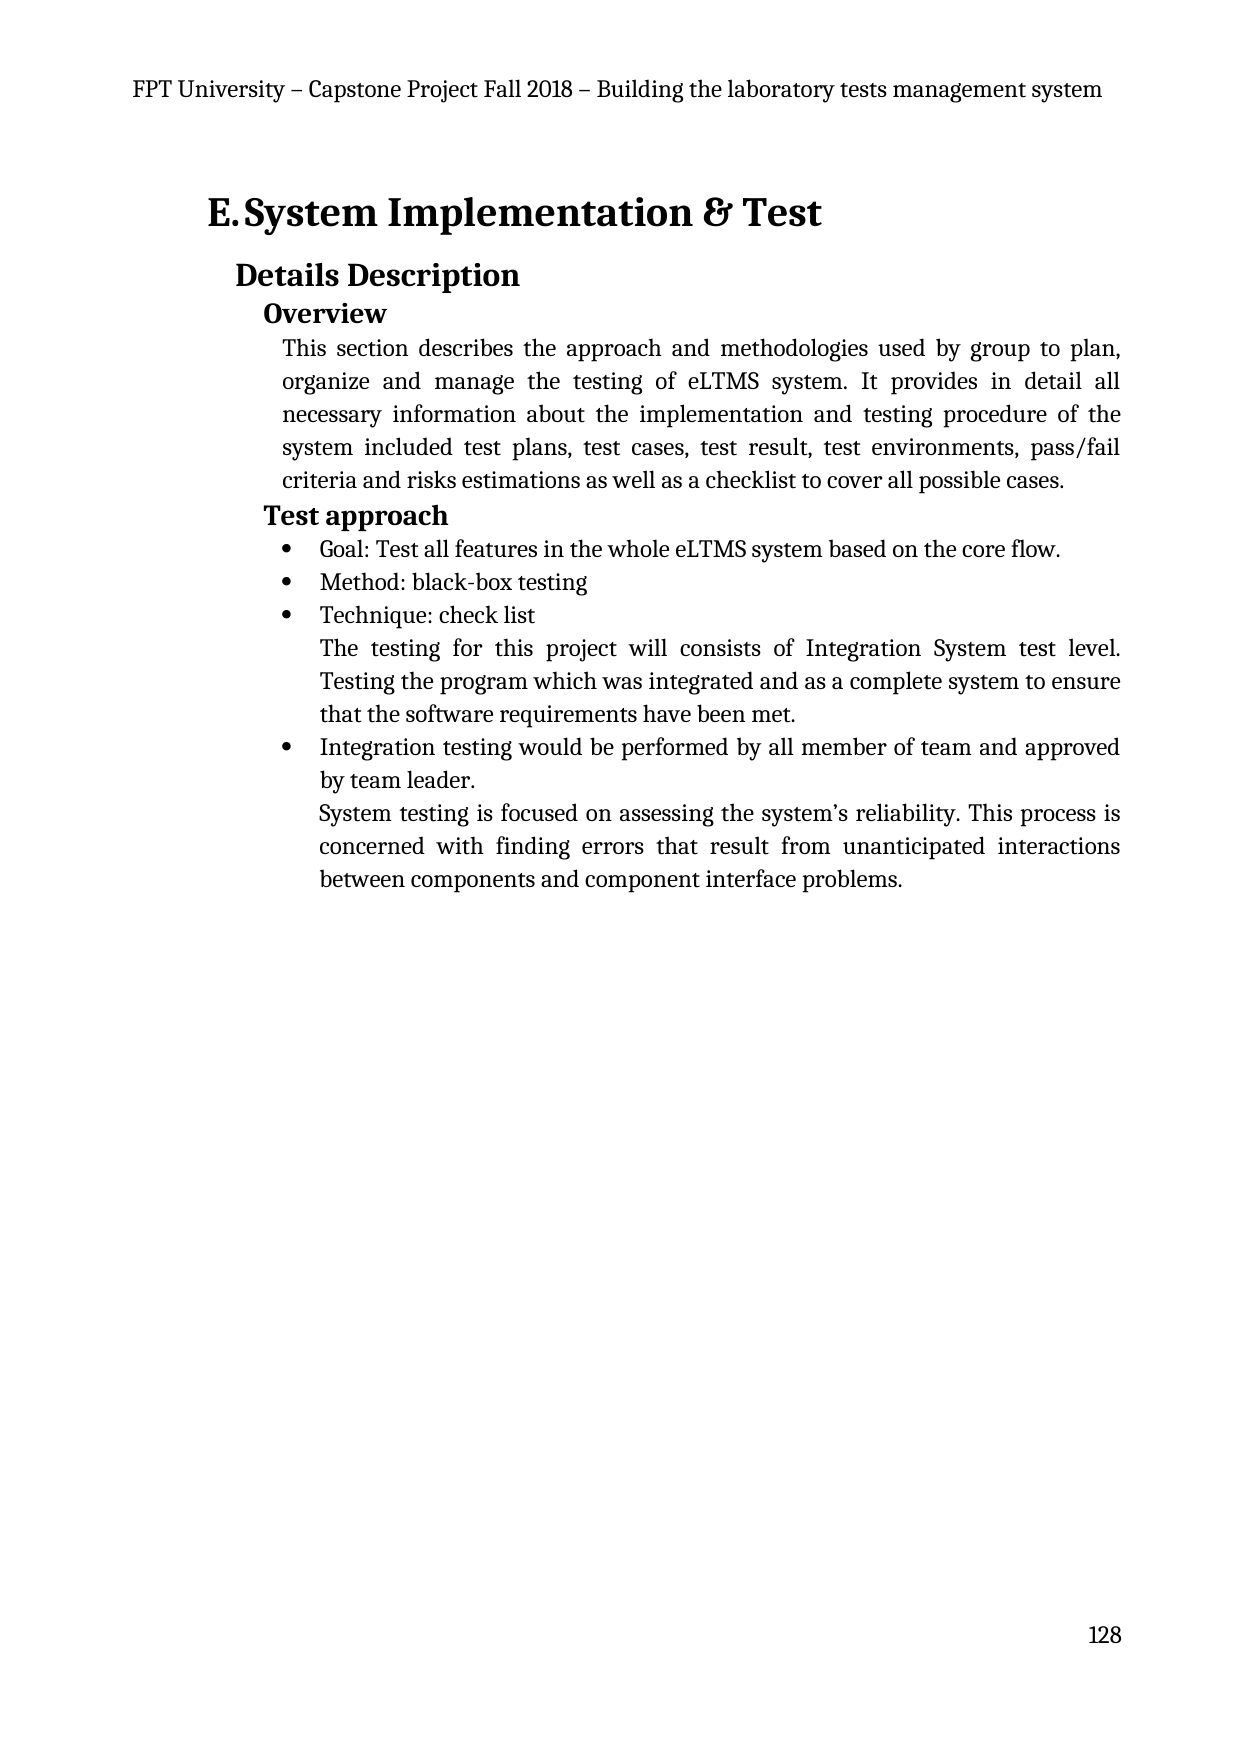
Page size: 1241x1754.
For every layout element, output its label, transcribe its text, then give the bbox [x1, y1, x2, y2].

list Method: black-box testing [282, 568, 1122, 597]
text This section describes the approach and methodologies used by group to plan, organize and manage the testing of eLTMS system. It provides in detail all necessary information about the implementation and testing procedure of the system included test plans, test cases, test result, test environments, pass/fail criteria and risks estimations as well as a checklist to cover all possible cases. [282, 334, 1122, 494]
list Technique: check list [282, 601, 1122, 630]
list Integration testing would be performed by all member of team and approved by team leader. [282, 733, 1122, 795]
list Test approach [263, 499, 1122, 532]
text The testing for this project will consists of Integration System test level. Testing the program which was integrated and as a complete system to ensure that the software requirements have been met. [319, 634, 1122, 729]
text Details Description [235, 256, 1122, 294]
text System testing is focused on assessing the system’s reliability. This process is concerned with finding errors that result from unanticipated interactions between components and component interface problems. [319, 799, 1122, 894]
subtitle System Implementation & Test [207, 189, 1122, 237]
list Goal: Test all features in the whole eLTMS system based on the core flow. [282, 535, 1122, 564]
list Overview [263, 298, 1122, 331]
